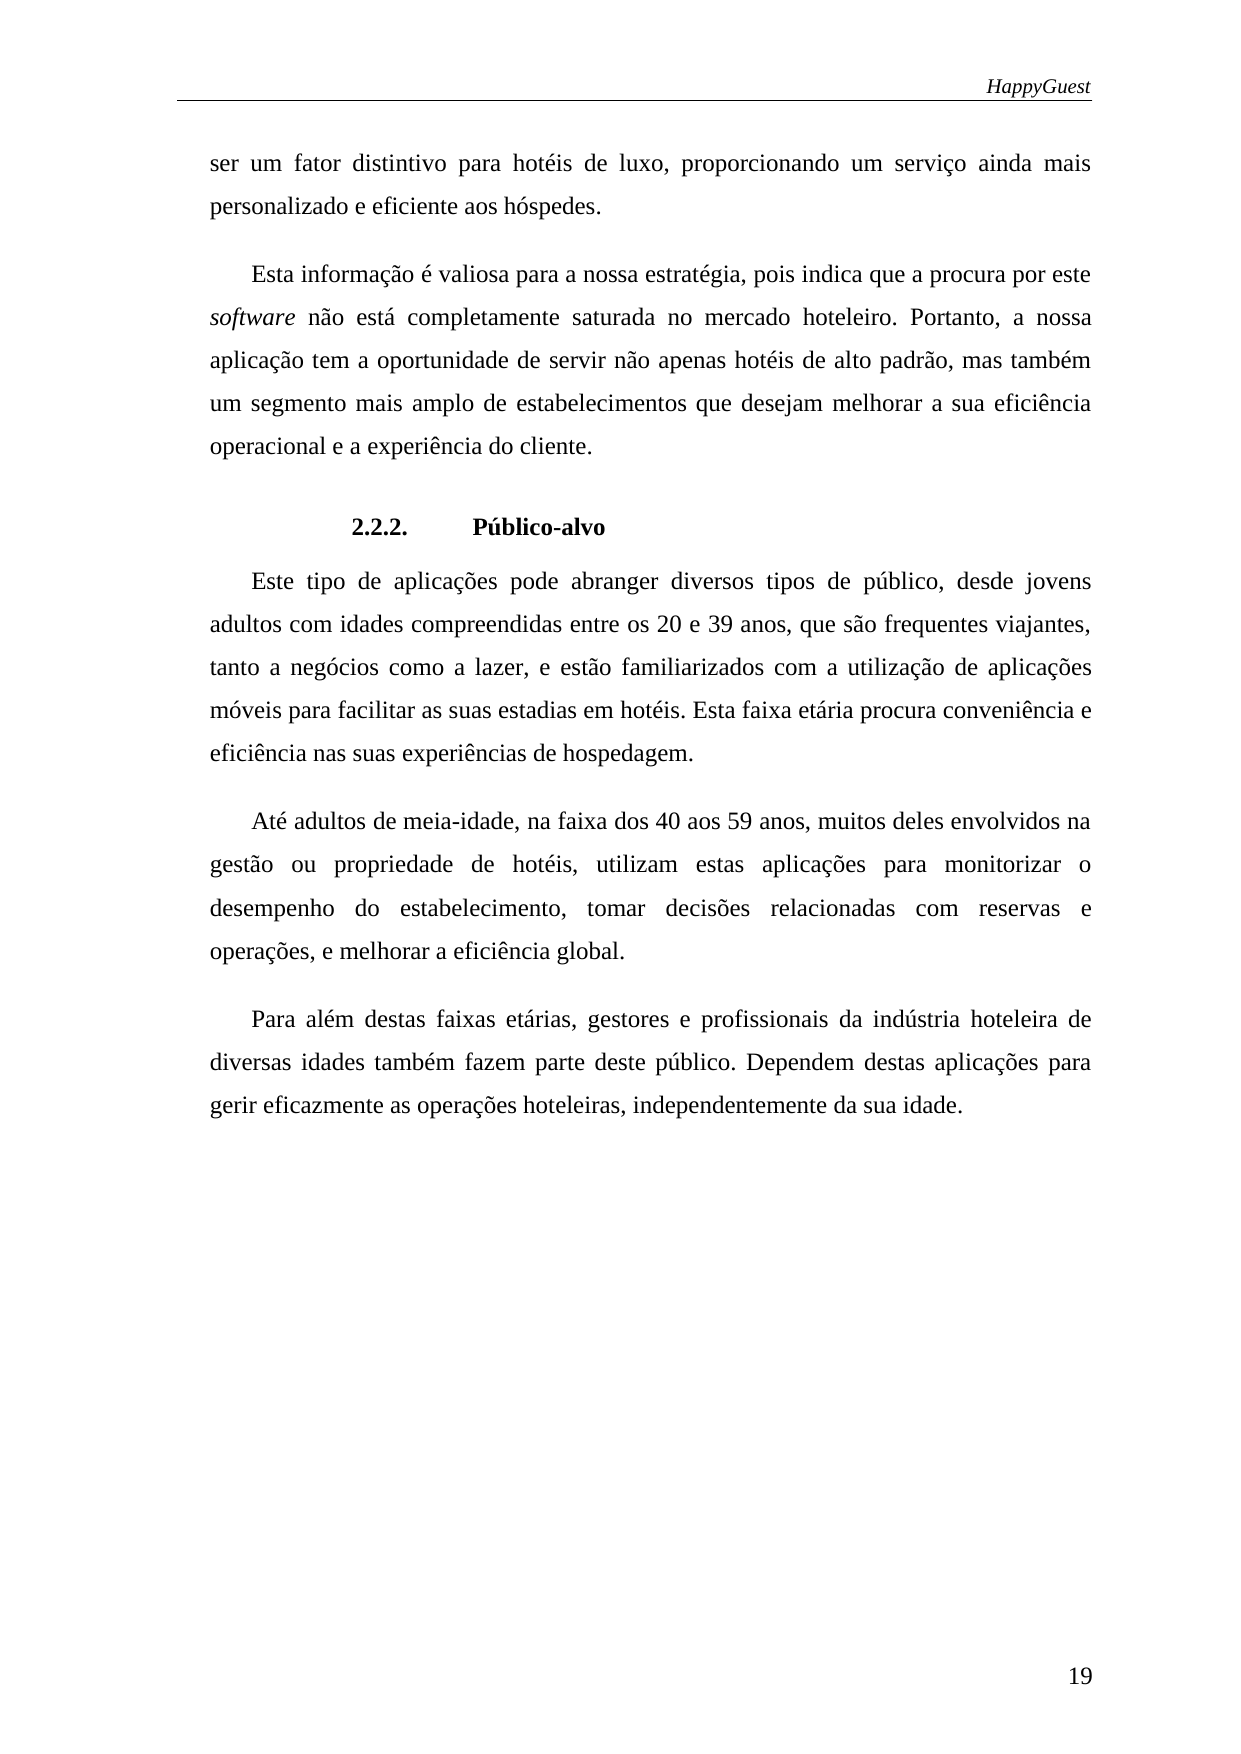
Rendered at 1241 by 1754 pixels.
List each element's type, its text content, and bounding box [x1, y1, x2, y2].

text Esta informação é valiosa para a nossa estratégia, pois indica que a procura por este software não está completamente saturada no mercado hoteleiro. Portanto, a nossa aplicação tem a oportunidade de servir não apenas hotéis de alto padrão, mas também um segmento mais amplo de estabelecimentos que desejam melhorar a sua eficiência operacional e a experiência do cliente. [209, 259, 1092, 460]
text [209, 148, 1092, 219]
text Este tipo de aplicações pode abranger diversos tipos de público, desde jovens adultos com idades compreendidas entre os 20 e 39 anos, que são frequentes viajantes, tanto a negócios como a lazer, e estão familiarizados com a utilização de aplicações móveis para facilitar as suas estadias em hotéis. Esta faixa etária procura conveniência e eficiência nas suas experiências de hospedagem. [209, 566, 1092, 767]
text Para além destas faixas etárias, gestores e profissionais da indústria hoteleira de diversas idades também fazem parte deste público. Dependem destas aplicações para gerir eficazmente as operações hoteleiras, independentemente da sua idade. [209, 1004, 1092, 1119]
subtitle Público-alvo [310, 512, 1092, 541]
text Até adultos de meia-idade, na faixa dos 40 aos 59 anos, muitos deles envolvidos na gestão ou propriedade de hotéis, utilizam estas aplicações para monitorizar o desempenho do estabelecimento, tomar decisões relacionadas com reservas e operações, e melhorar a eficiência global. [209, 806, 1092, 964]
